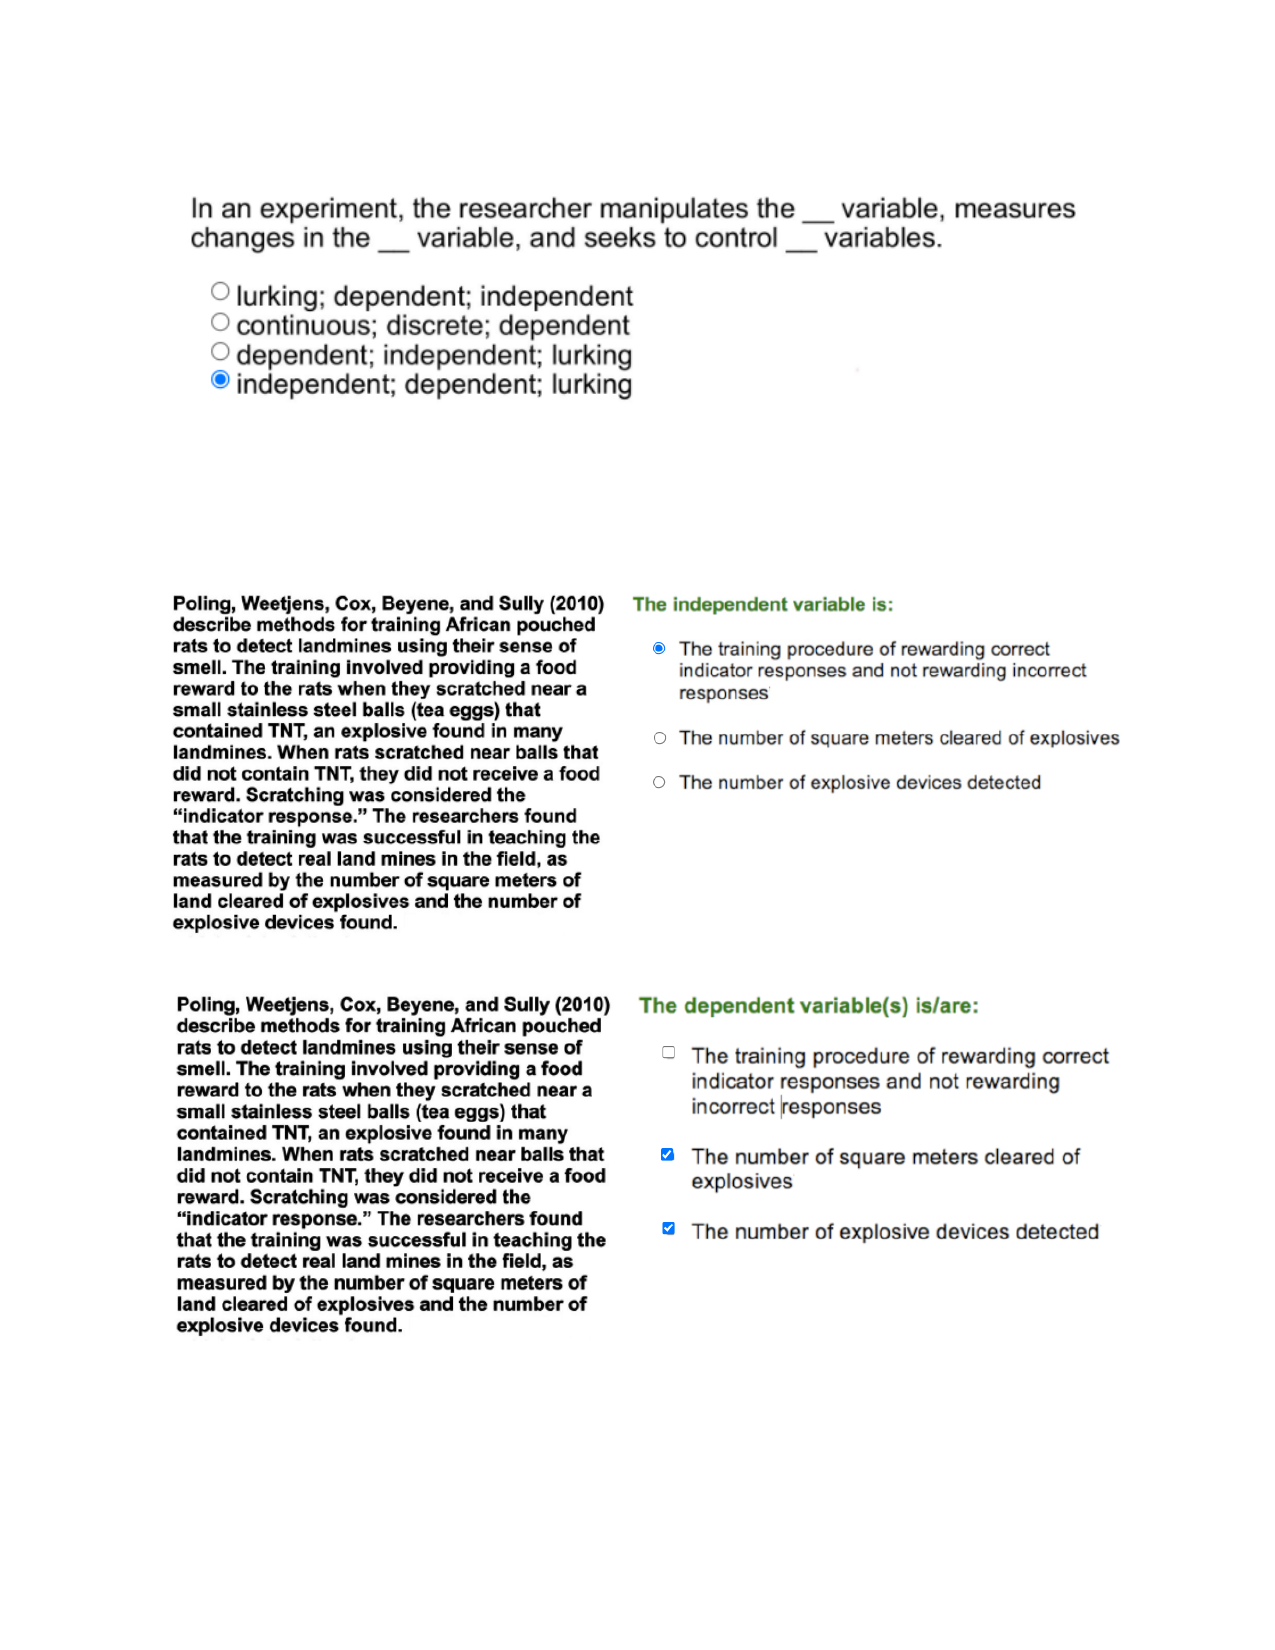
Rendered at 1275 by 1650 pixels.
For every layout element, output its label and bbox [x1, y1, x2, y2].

picture [150, 150, 1125, 492]
picture [150, 556, 1125, 963]
picture [150, 966, 1125, 1369]
